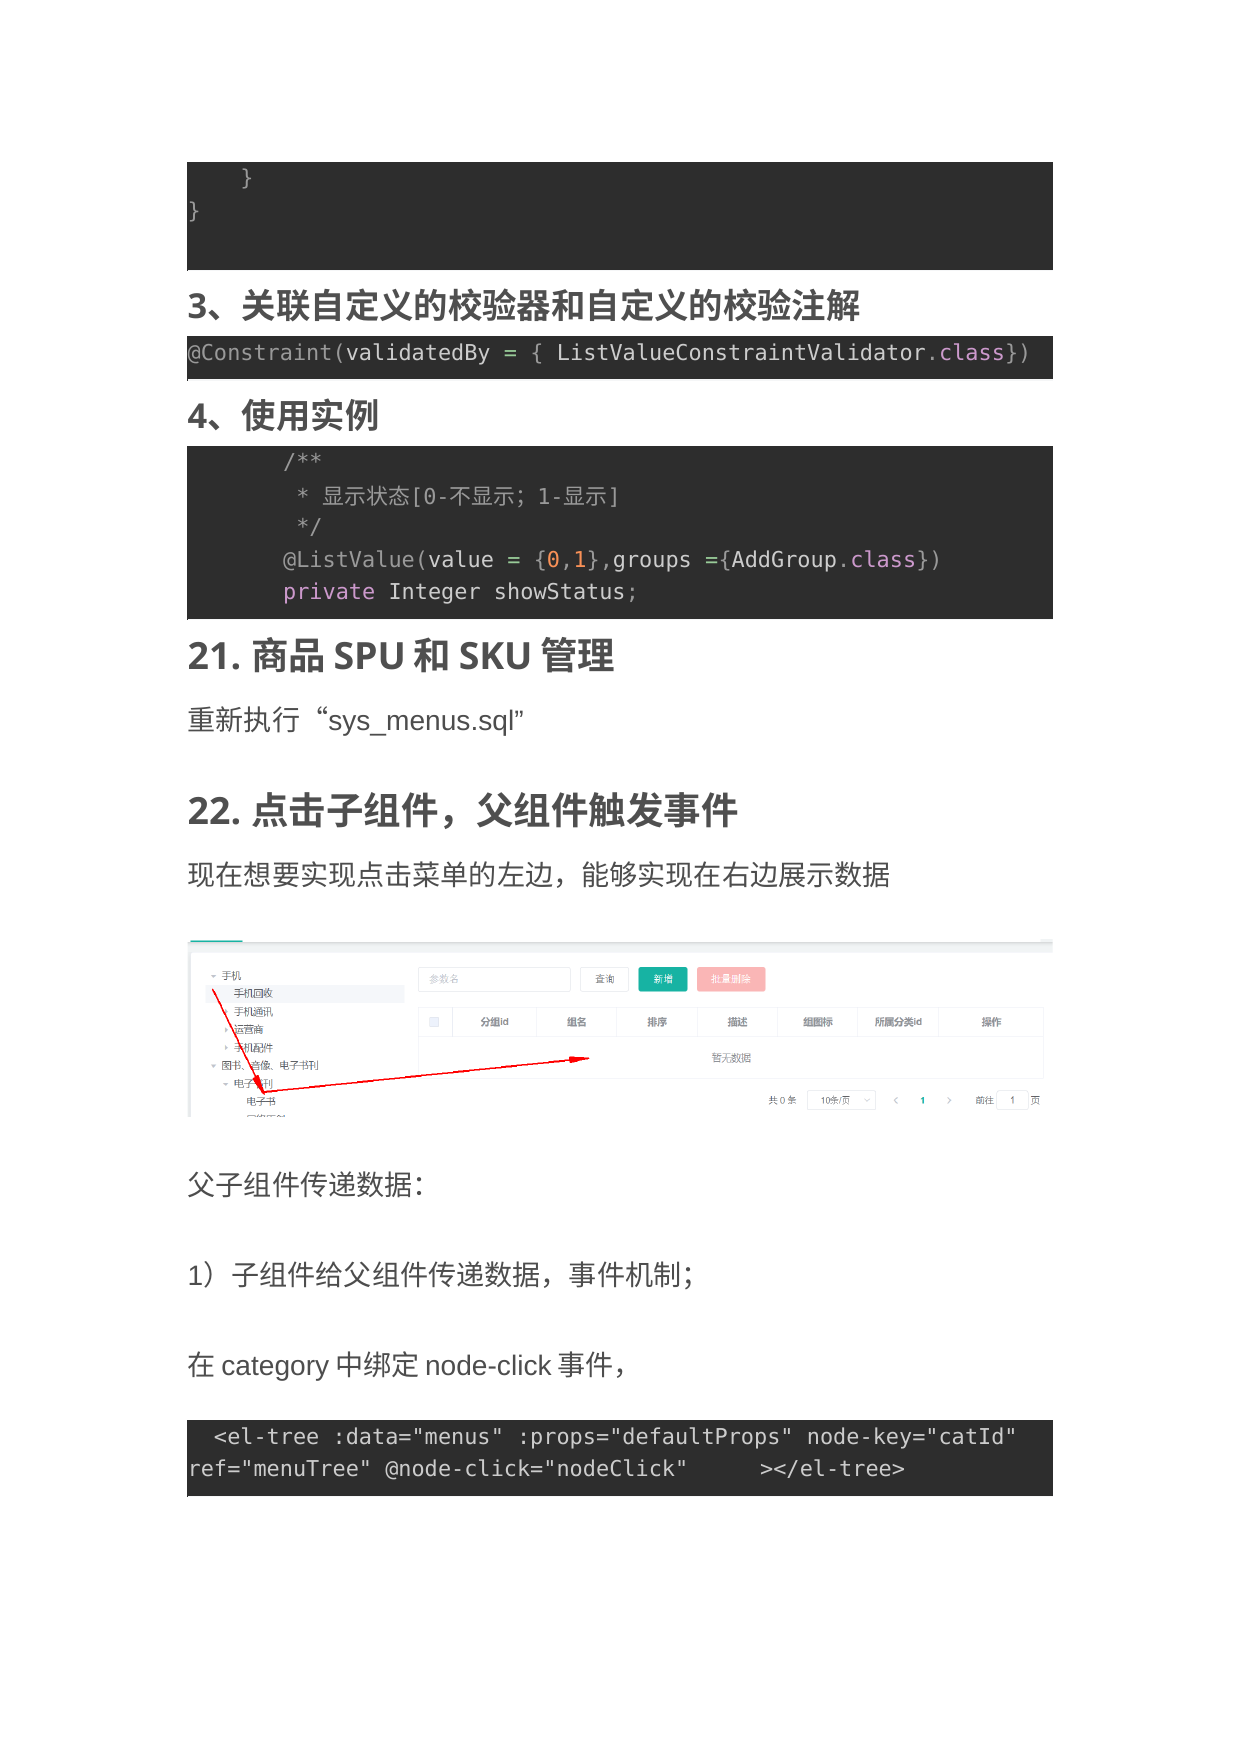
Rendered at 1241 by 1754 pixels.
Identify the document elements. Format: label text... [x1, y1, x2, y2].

text 22. 点击子组件，父组件触发事件 [187, 775, 1053, 840]
text 21. 商品SPU和SKU管理 [187, 620, 1053, 685]
text 4、使用实例 [187, 381, 1053, 446]
text /** [187, 446, 1053, 478]
text 在category中绑定node-click事件， [187, 1330, 1053, 1395]
text */ [187, 511, 1053, 543]
text 3、关联自定义的校验器和自定义的校验注解 [187, 271, 1053, 336]
text 父子组件传递数据： [187, 1150, 1053, 1215]
picture [187, 939, 1053, 1117]
text } [187, 162, 1053, 194]
text * 显示状态[0-不显示；1-显示] [187, 478, 1053, 511]
text @Constraint(validatedBy = { ListValueConstraintValidator.class}) [187, 336, 1053, 381]
text @ListValue(value = {0,1},groups ={AddGroup.class}) [187, 543, 1053, 576]
text 1）子组件给父组件传递数据，事件机制； [187, 1240, 1053, 1305]
text } [187, 194, 1053, 227]
text private Integer showStatus; [187, 576, 1053, 620]
text <el-tree :data="menus" :props="defaultProps" node-key="catId" ref="menuTree" @node-click="nodeClick" ></el-tree> [187, 1420, 1053, 1497]
text 重新执行“sys_menus.sql” [187, 685, 1053, 750]
text 现在想要实现点击菜单的左边，能够实现在右边展示数据 [187, 840, 1053, 905]
